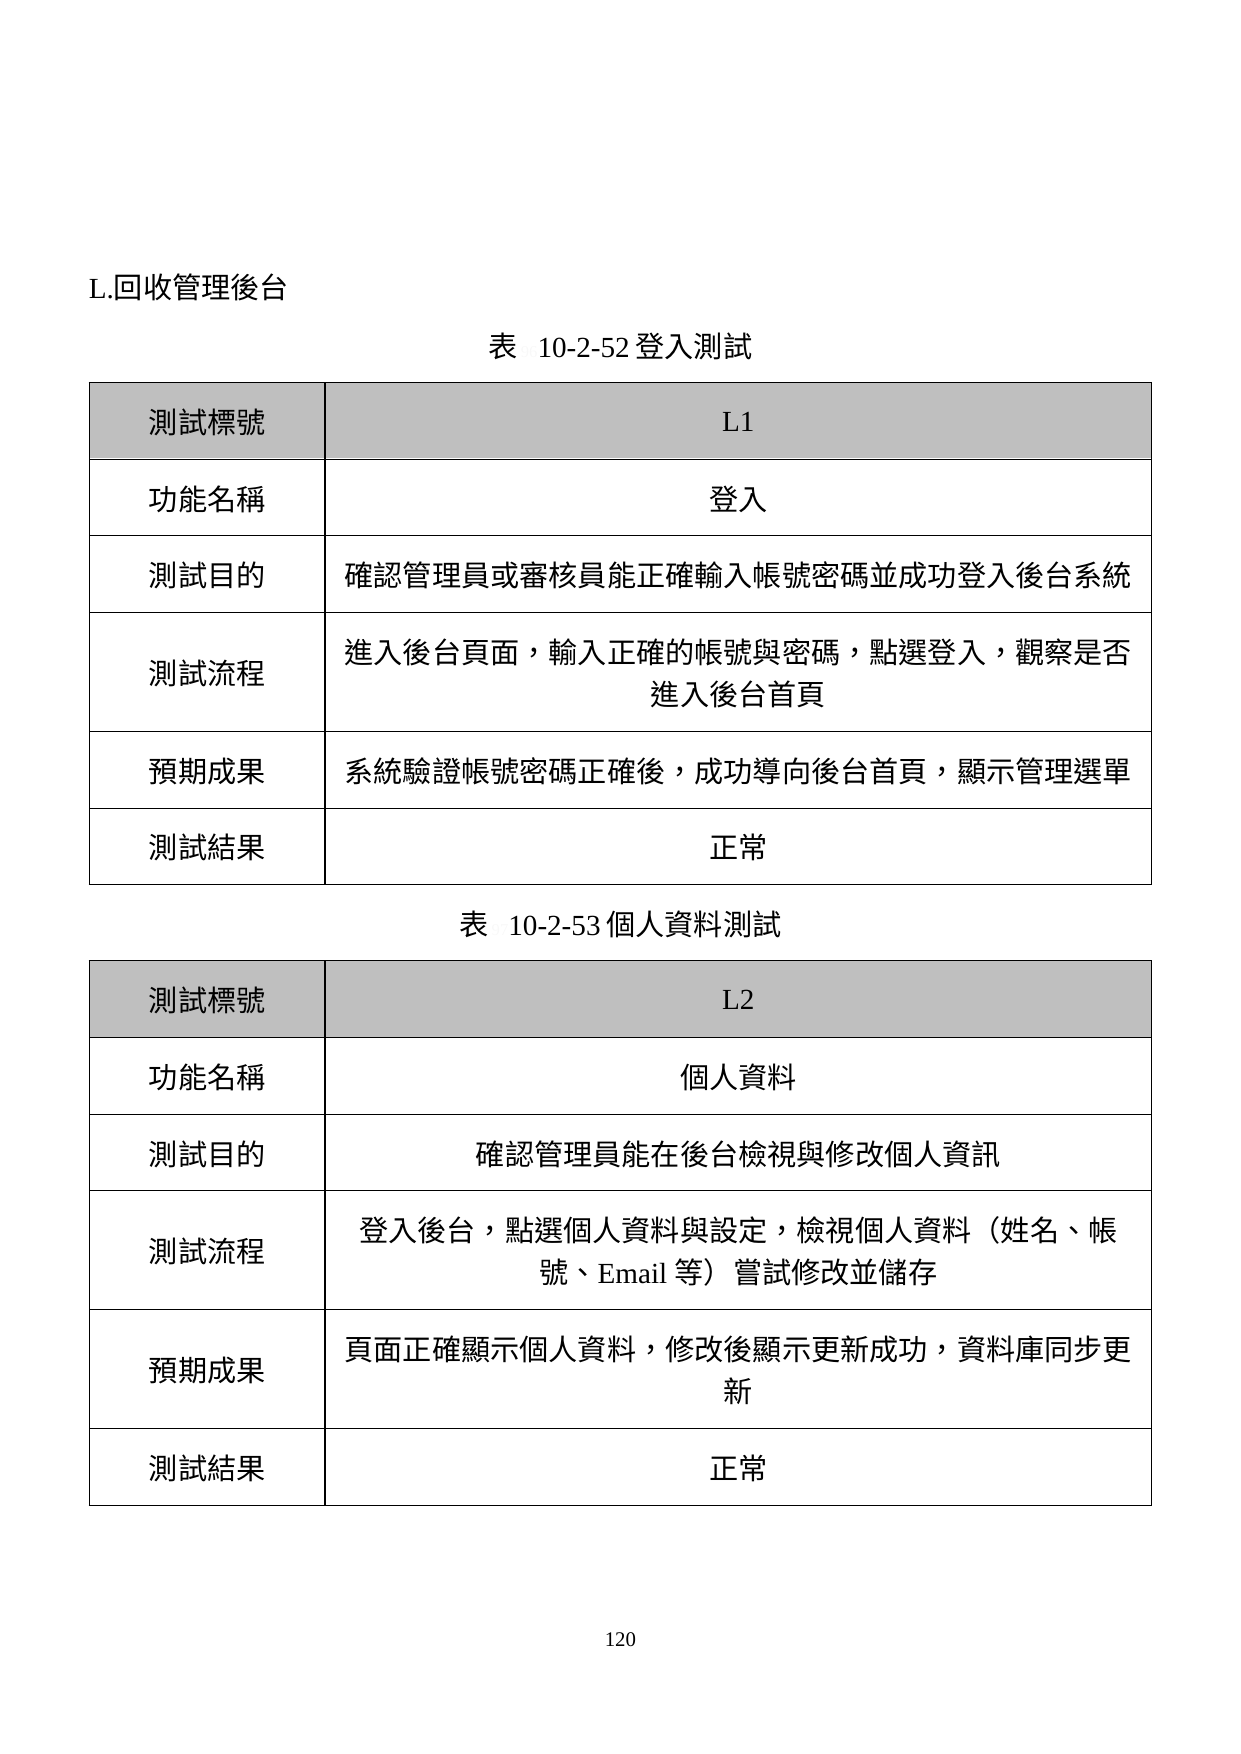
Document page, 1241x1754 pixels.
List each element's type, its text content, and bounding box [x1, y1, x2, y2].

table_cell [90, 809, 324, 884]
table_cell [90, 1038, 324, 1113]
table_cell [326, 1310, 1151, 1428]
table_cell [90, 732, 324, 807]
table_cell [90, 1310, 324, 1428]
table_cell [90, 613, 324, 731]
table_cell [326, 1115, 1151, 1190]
text L.回收管理後台 [89, 264, 1152, 307]
text 表9610-2-52登入測試 [89, 307, 1152, 382]
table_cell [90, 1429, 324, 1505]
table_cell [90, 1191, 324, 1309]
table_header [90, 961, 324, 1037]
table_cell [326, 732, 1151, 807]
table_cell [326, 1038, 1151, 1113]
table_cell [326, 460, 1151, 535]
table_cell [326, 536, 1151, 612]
text 表9710-2-53個人資料測試 [89, 885, 1152, 960]
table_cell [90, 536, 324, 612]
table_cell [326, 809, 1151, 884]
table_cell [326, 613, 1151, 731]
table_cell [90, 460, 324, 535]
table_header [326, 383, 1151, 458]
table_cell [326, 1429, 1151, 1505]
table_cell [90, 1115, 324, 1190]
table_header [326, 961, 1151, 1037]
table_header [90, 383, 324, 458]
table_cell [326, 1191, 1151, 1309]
